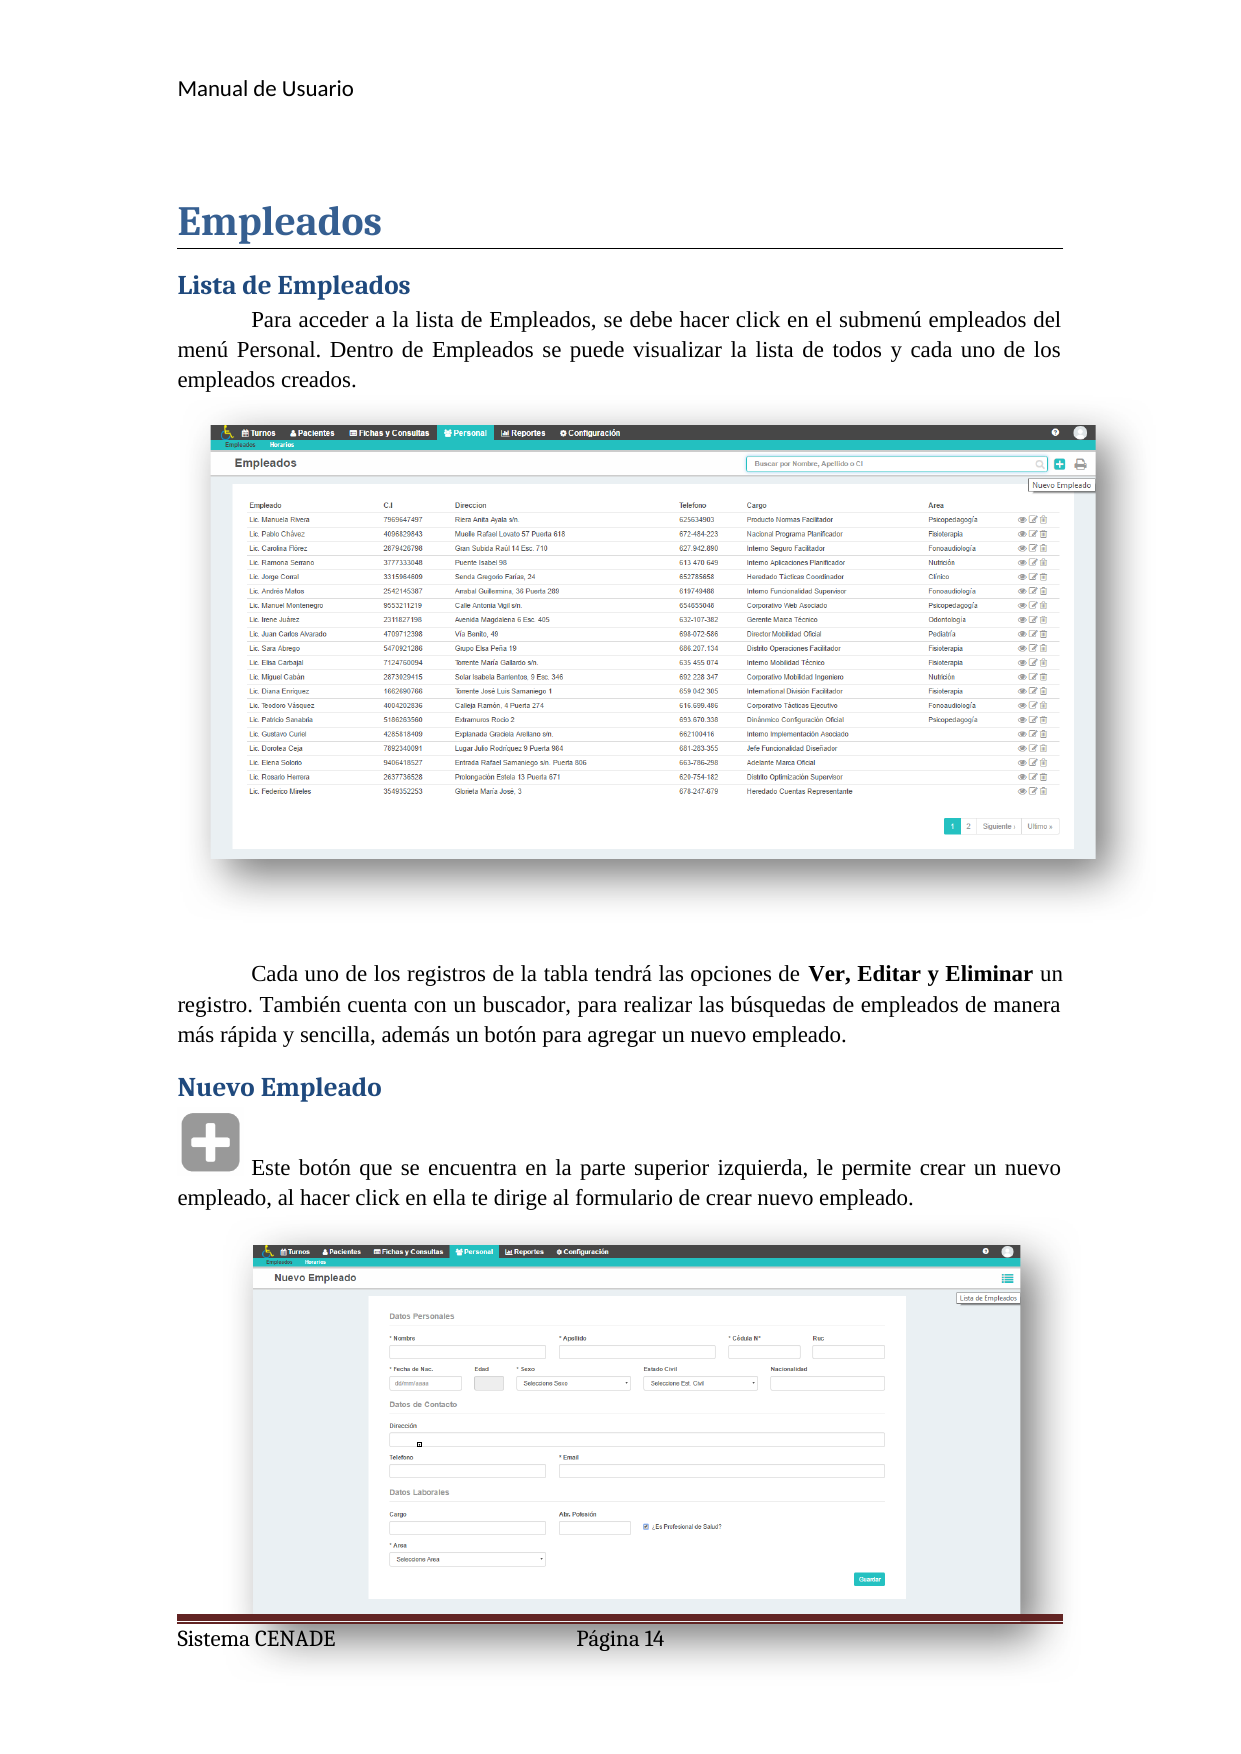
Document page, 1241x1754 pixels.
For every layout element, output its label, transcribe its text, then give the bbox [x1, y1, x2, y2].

picture [210, 425, 1096, 859]
picture [177, 1107, 244, 1176]
subtitle Nuevo Empleado [177, 1072, 1063, 1103]
text Para acceder a la lista de Empleados, se debe hacer click en el submenú empleados del menú Personal. Dentro de Empleados se puede visualizar la lista de todos y cada uno de los empleados creados. [177, 306, 1063, 392]
subtitle Lista de Empleados [177, 270, 1063, 301]
text Cada uno de los registros de la tabla tendrá las opciones de Ver, Editar y Eliminar un registro. También cuenta con un buscador, para realizar las búsquedas de empleados de manera más rápida y sencilla, además un botón para agregar un nuevo empleado. [177, 961, 1063, 1047]
picture [253, 1245, 1021, 1614]
subtitle Empleados [177, 198, 1063, 248]
text Este botón que se encuentra en la parte superior izquierda, le permite crear un nuevo empleado, al hacer click en ella te dirige al formulario de crear nuevo empleado. [177, 1108, 1063, 1211]
